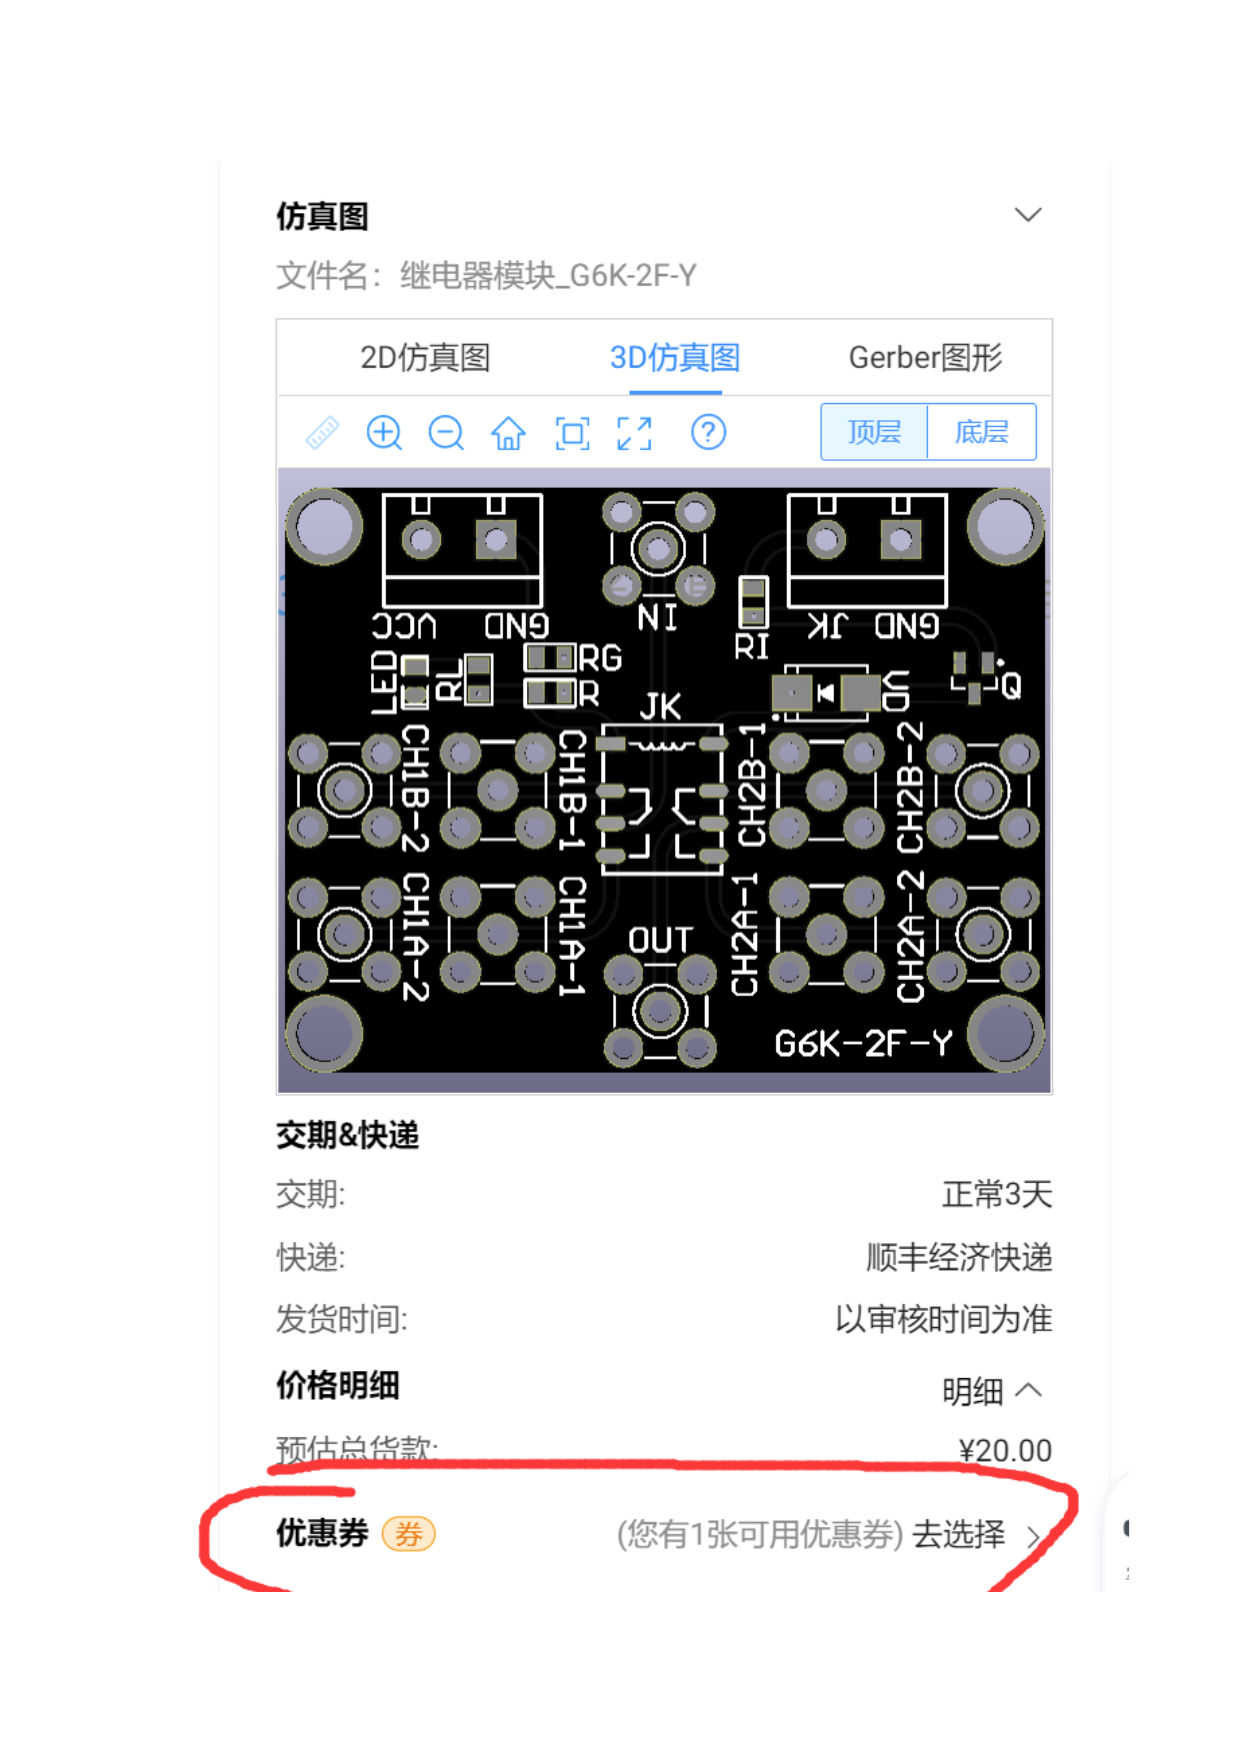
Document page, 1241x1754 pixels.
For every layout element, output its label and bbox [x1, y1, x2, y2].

picture [187, 162, 1130, 1592]
